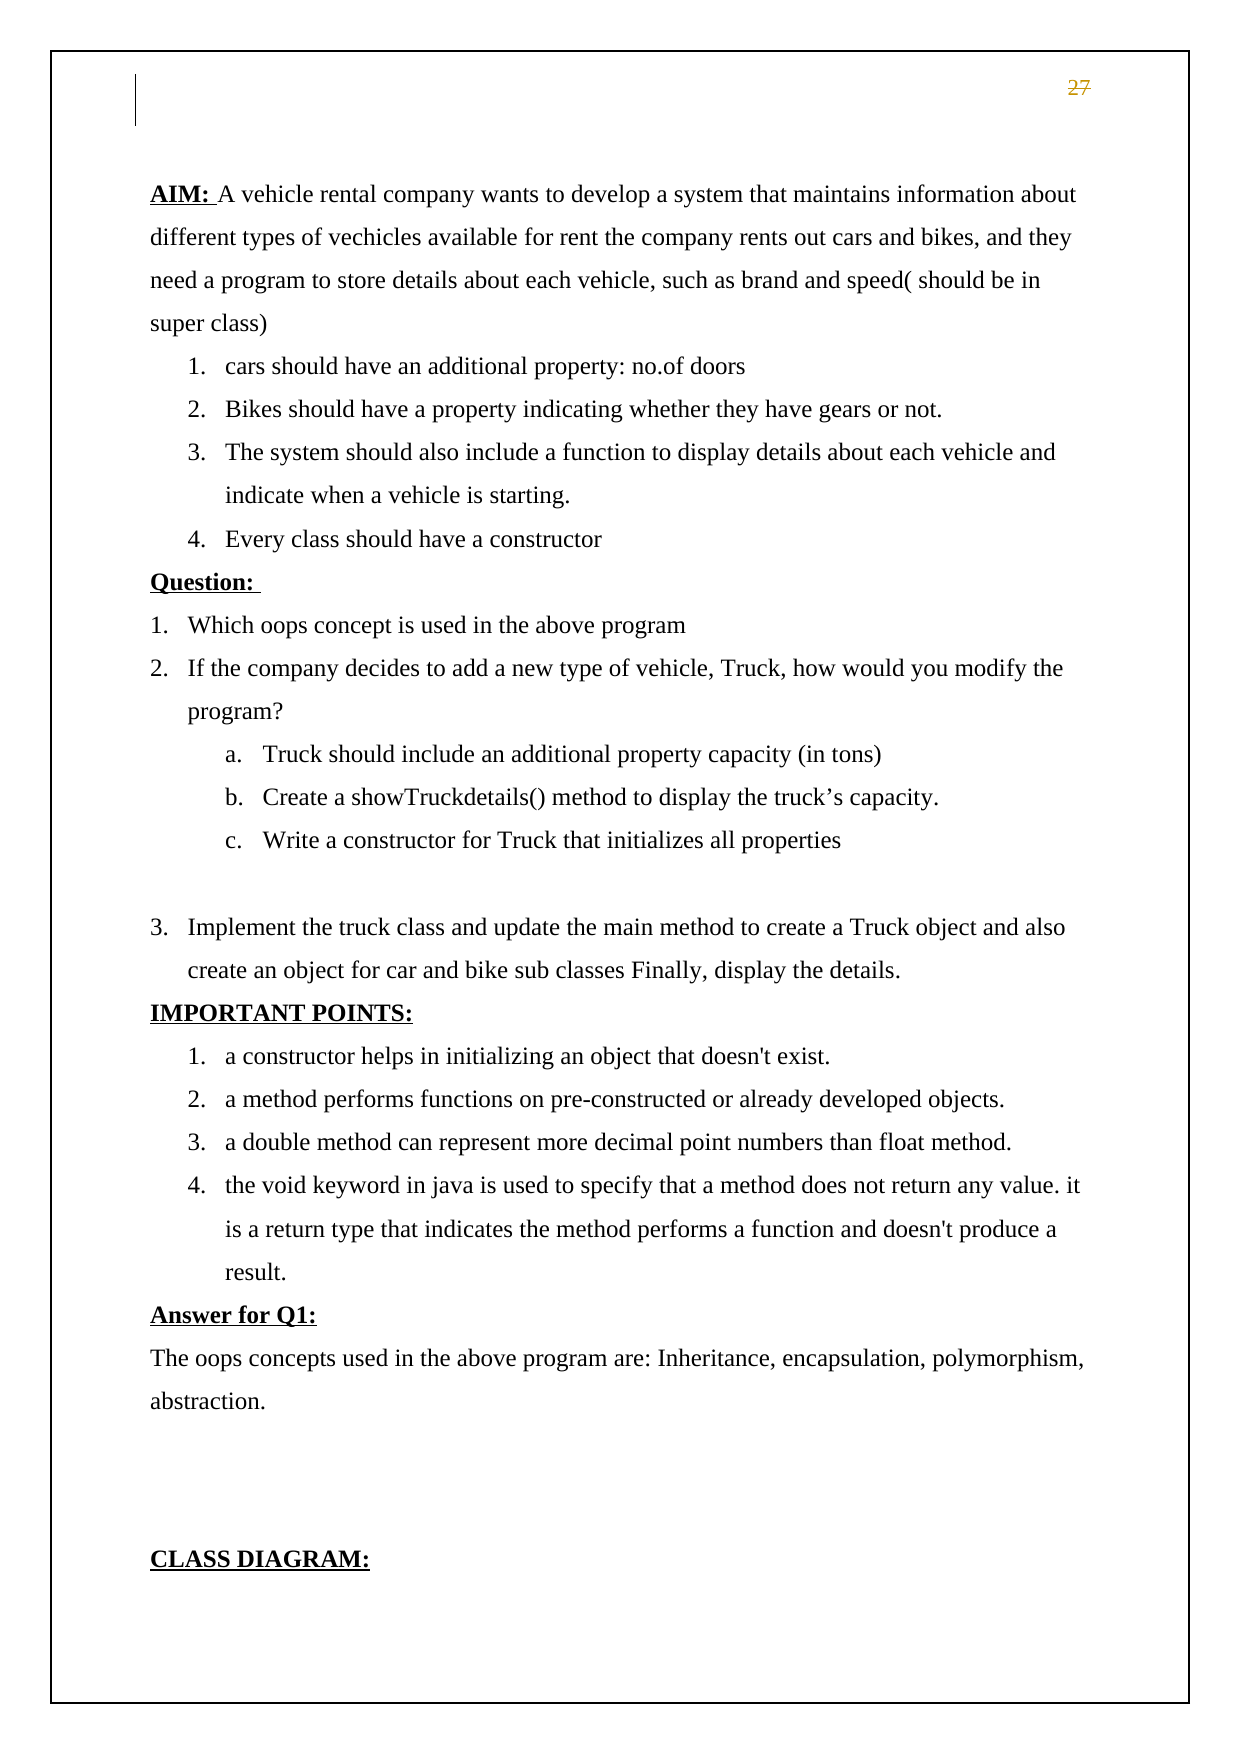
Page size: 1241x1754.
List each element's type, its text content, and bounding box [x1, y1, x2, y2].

list Implement the truck class and update the main method to create a Truck object and also create an object for car and bike sub classes Finally, display the details. [150, 912, 1090, 984]
list cars should have an additional property: no.of doors [187, 351, 1090, 380]
list If the company decides to add a new type of vehicle, Truck, how would you modify the program? [150, 653, 1090, 725]
list Write a constructor for Truck that initializes all properties [225, 826, 1090, 854]
list Create a showTruckdetails() method to display the truck’s capacity. [225, 782, 1090, 811]
list The system should also include a function to display details about each vehicle and indicate when a vehicle is starting. [187, 437, 1090, 509]
text Question: [150, 567, 1090, 596]
text CLASS DIAGRAM: [150, 1544, 1090, 1573]
text Answer for Q1: [150, 1300, 1090, 1329]
text The oops concepts used in the above program are: Inheritance, encapsulation, polymorphism, abstraction. [150, 1343, 1090, 1415]
text AIM: A vehicle rental company wants to develop a system that maintains information about different types of vechicles available for rent the company rents out cars and bikes, and they need a program to store details about each vehicle, such as brand and speed( should be in super class) [150, 179, 1090, 337]
list a method performs functions on pre-constructed or already developed objects. [187, 1084, 1090, 1113]
text IMPORTANT POINTS: [150, 998, 1090, 1027]
list Bikes should have a property indicating whether they have gears or not. [187, 394, 1090, 423]
list Which oops concept is used in the above program [150, 610, 1090, 639]
list a constructor helps in initializing an object that doesn't exist. [187, 1041, 1090, 1070]
list the void keyword in java is used to specify that a method does not return any value. it is a return type that indicates the method performs a function and doesn't produce a result. [187, 1171, 1090, 1286]
list Truck should include an additional property capacity (in tons) [225, 739, 1090, 768]
list a double method can represent more decimal point numbers than float method. [187, 1127, 1090, 1156]
list Every class should have a constructor [187, 524, 1090, 552]
